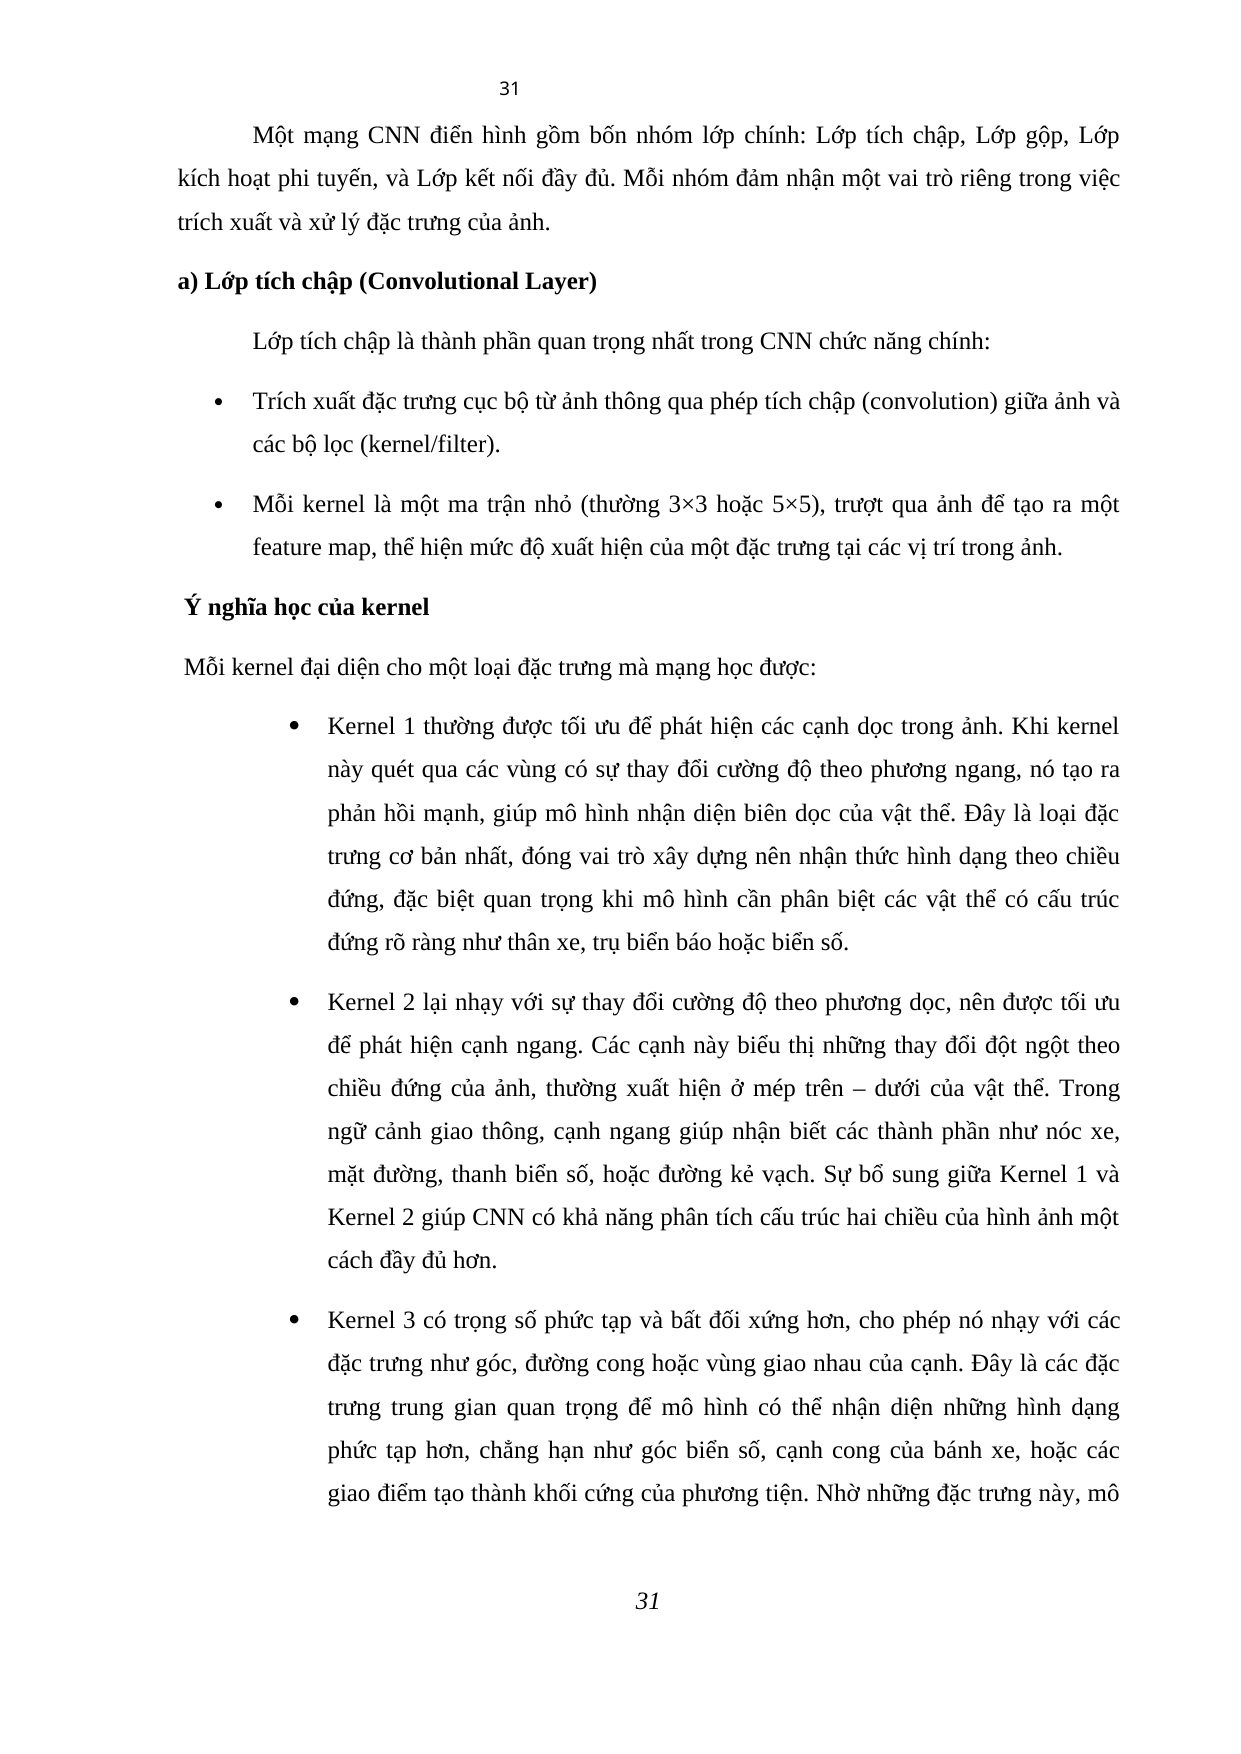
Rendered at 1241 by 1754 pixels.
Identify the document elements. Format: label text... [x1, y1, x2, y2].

text Mỗi kernel đại diện cho một loại đặc trưng mà mạng học được: [177, 652, 1121, 680]
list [290, 1305, 1121, 1507]
text Một mạng CNN điển hình gồm bốn nhóm lớp chính: Lớp tích chập, Lớp gộp, Lớp kích hoạt phi tuyến, và Lớp kết nối đầy đủ. Mỗi nhóm đảm nhận một vai trò riêng trong việc trích xuất và xử lý đặc trưng của ảnh. [177, 120, 1121, 235]
list Mỗi kernel là một ma trận nhỏ (thường 3×3 hoặc 5×5), trượt qua ảnh để tạo ra một feature map, thể hiện mức độ xuất hiện của một đặc trưng tại các vị trí trong ảnh. [215, 489, 1121, 561]
text Ý nghĩa học của kernel [177, 592, 1121, 621]
list Kernel 2 lại nhạy với sự thay đổi cường độ theo phương dọc, nên được tối ưu để phát hiện cạnh ngang. Các cạnh này biểu thị những thay đổi đột ngột theo chiều đứng của ảnh, thường xuất hiện ở mép trên – dưới của vật thể. Trong ngữ cảnh giao thông, cạnh ngang giúp nhận biết các thành phần như nóc xe, mặt đường, thanh biển số, hoặc đường kẻ vạch. Sự bổ sung giữa Kernel 1 và Kernel 2 giúp CNN có khả năng phân tích cấu trúc hai chiều của hình ảnh một cách đầy đủ hơn. [290, 987, 1121, 1274]
list Trích xuất đặc trưng cục bộ từ ảnh thông qua phép tích chập (convolution) giữa ảnh và các bộ lọc (kernel/filter). [215, 386, 1121, 458]
list Kernel 1 thường được tối ưu để phát hiện các cạnh dọc trong ảnh. Khi kernel này quét qua các vùng có sự thay đổi cường độ theo phương ngang, nó tạo ra phản hồi mạnh, giúp mô hình nhận diện biên dọc của vật thể. Đây là loại đặc trưng cơ bản nhất, đóng vai trò xây dựng nên nhận thức hình dạng theo chiều đứng, đặc biệt quan trọng khi mô hình cần phân biệt các vật thể có cấu trúc đứng rõ ràng như thân xe, trụ biển báo hoặc biển số. [290, 711, 1121, 956]
text Lớp tích chập là thành phần quan trọng nhất trong CNN chức năng chính: [177, 326, 1121, 355]
text a) Lớp tích chập (Convolutional Layer) [177, 266, 1121, 295]
